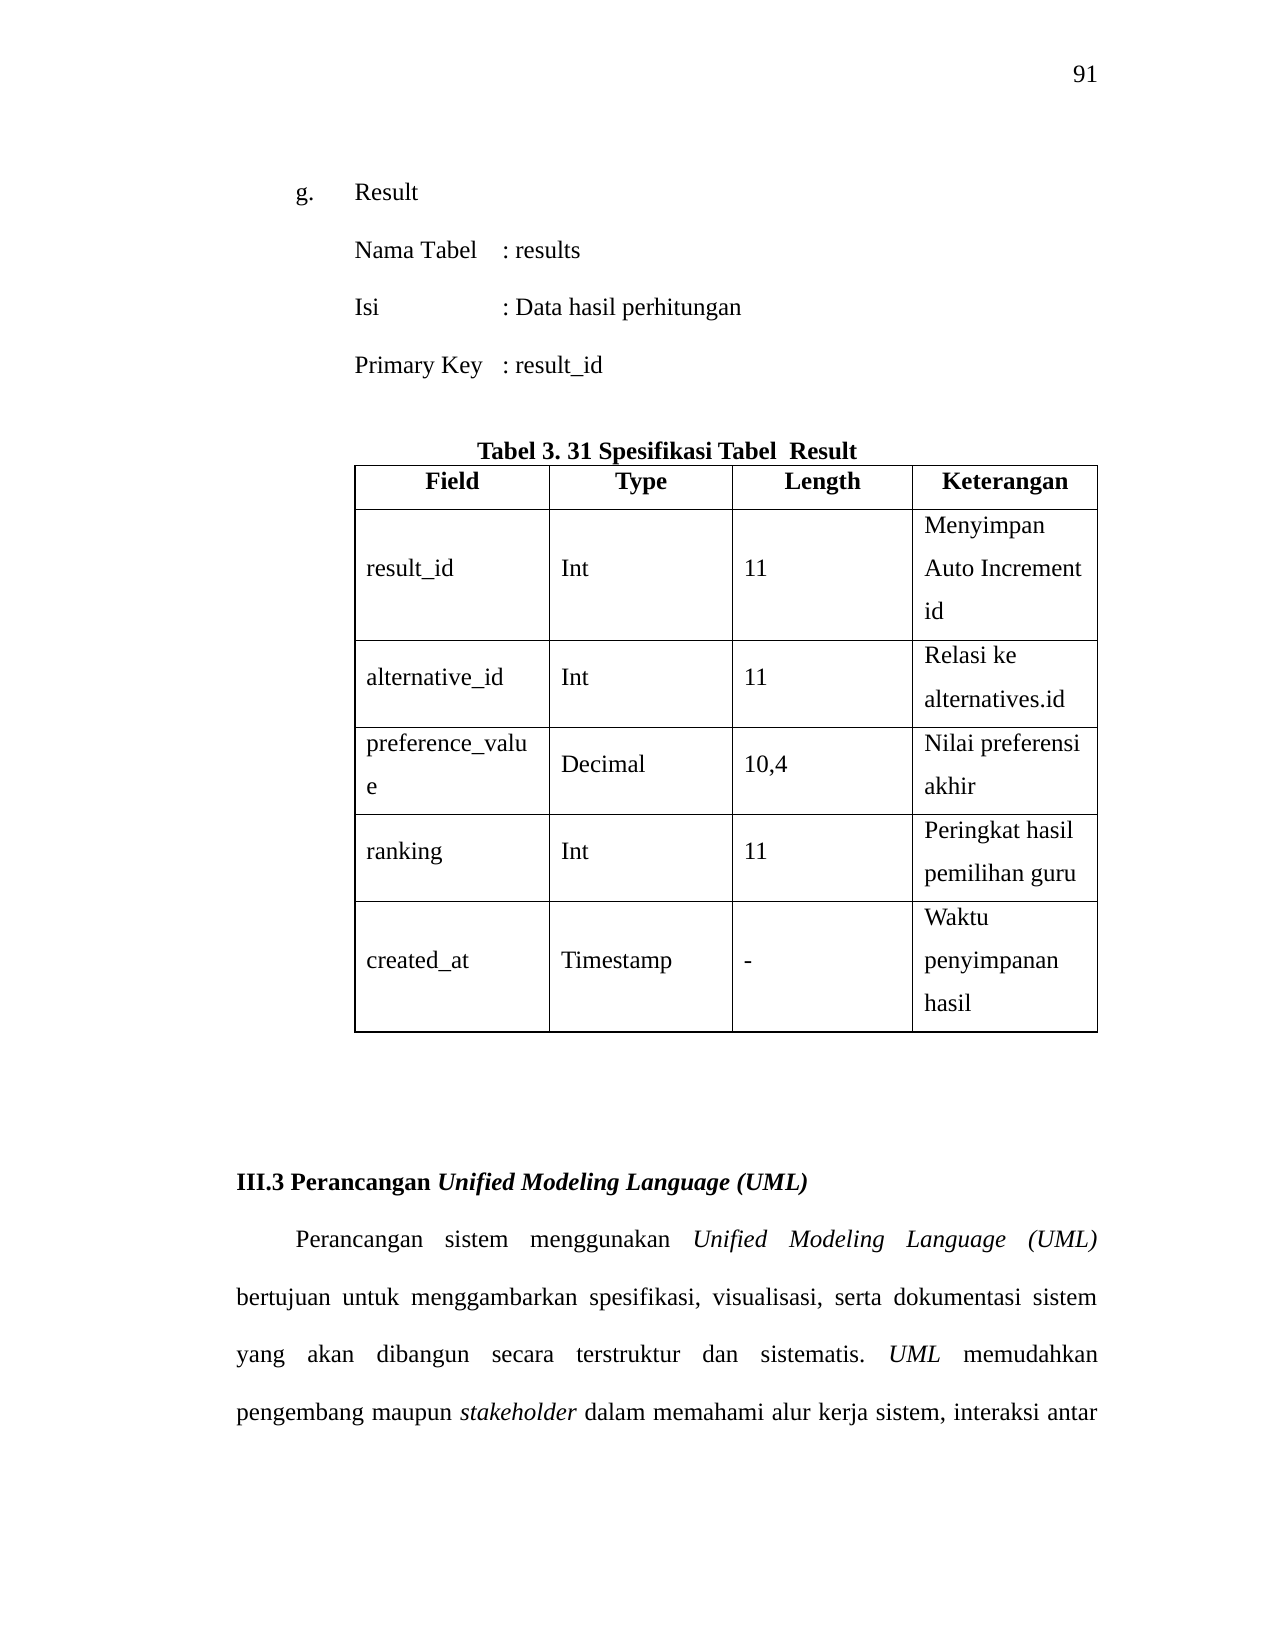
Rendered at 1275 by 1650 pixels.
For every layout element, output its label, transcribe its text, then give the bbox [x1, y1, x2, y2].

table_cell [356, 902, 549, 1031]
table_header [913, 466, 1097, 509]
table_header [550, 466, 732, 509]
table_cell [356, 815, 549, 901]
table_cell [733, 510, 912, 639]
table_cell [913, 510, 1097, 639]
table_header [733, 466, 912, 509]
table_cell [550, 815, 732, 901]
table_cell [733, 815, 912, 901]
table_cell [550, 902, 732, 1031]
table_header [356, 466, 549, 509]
subtitle Perancangan Unified Modeling Language (UML) [236, 1167, 1098, 1196]
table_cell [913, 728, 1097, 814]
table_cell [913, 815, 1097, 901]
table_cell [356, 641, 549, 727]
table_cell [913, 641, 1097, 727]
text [236, 1224, 1098, 1426]
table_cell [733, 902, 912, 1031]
list Primary Key : result_id [354, 350, 1098, 378]
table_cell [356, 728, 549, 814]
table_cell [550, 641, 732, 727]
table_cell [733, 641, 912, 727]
list Isi : Data hasil perhitungan [354, 292, 1098, 321]
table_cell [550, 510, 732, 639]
list Result [295, 177, 1098, 206]
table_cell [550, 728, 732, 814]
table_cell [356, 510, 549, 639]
text Tabel 3. 31 Spesifikasi Tabel Result [236, 436, 1098, 465]
list Nama Tabel : results [354, 235, 1098, 263]
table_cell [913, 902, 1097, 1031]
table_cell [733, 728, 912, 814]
